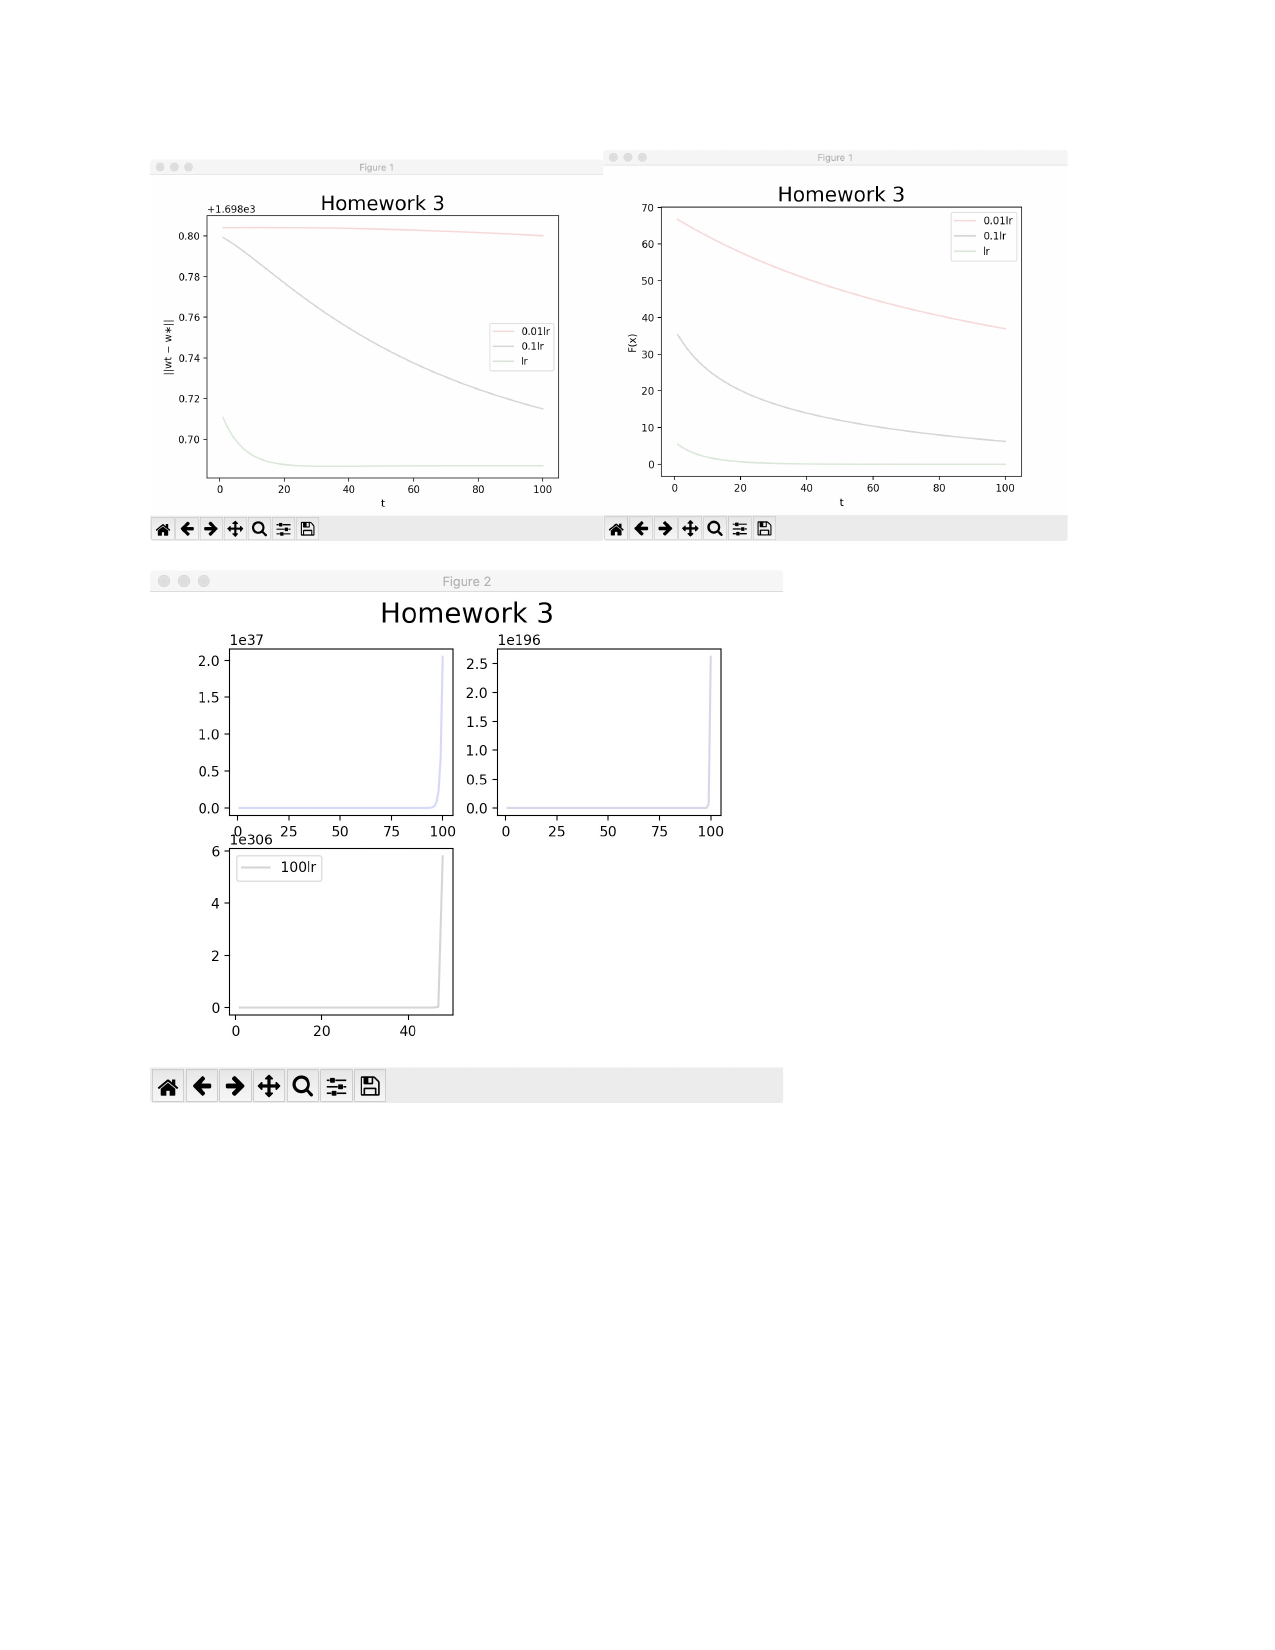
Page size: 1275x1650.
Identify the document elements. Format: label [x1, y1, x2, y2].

picture [150, 570, 784, 1103]
picture [150, 150, 1068, 541]
